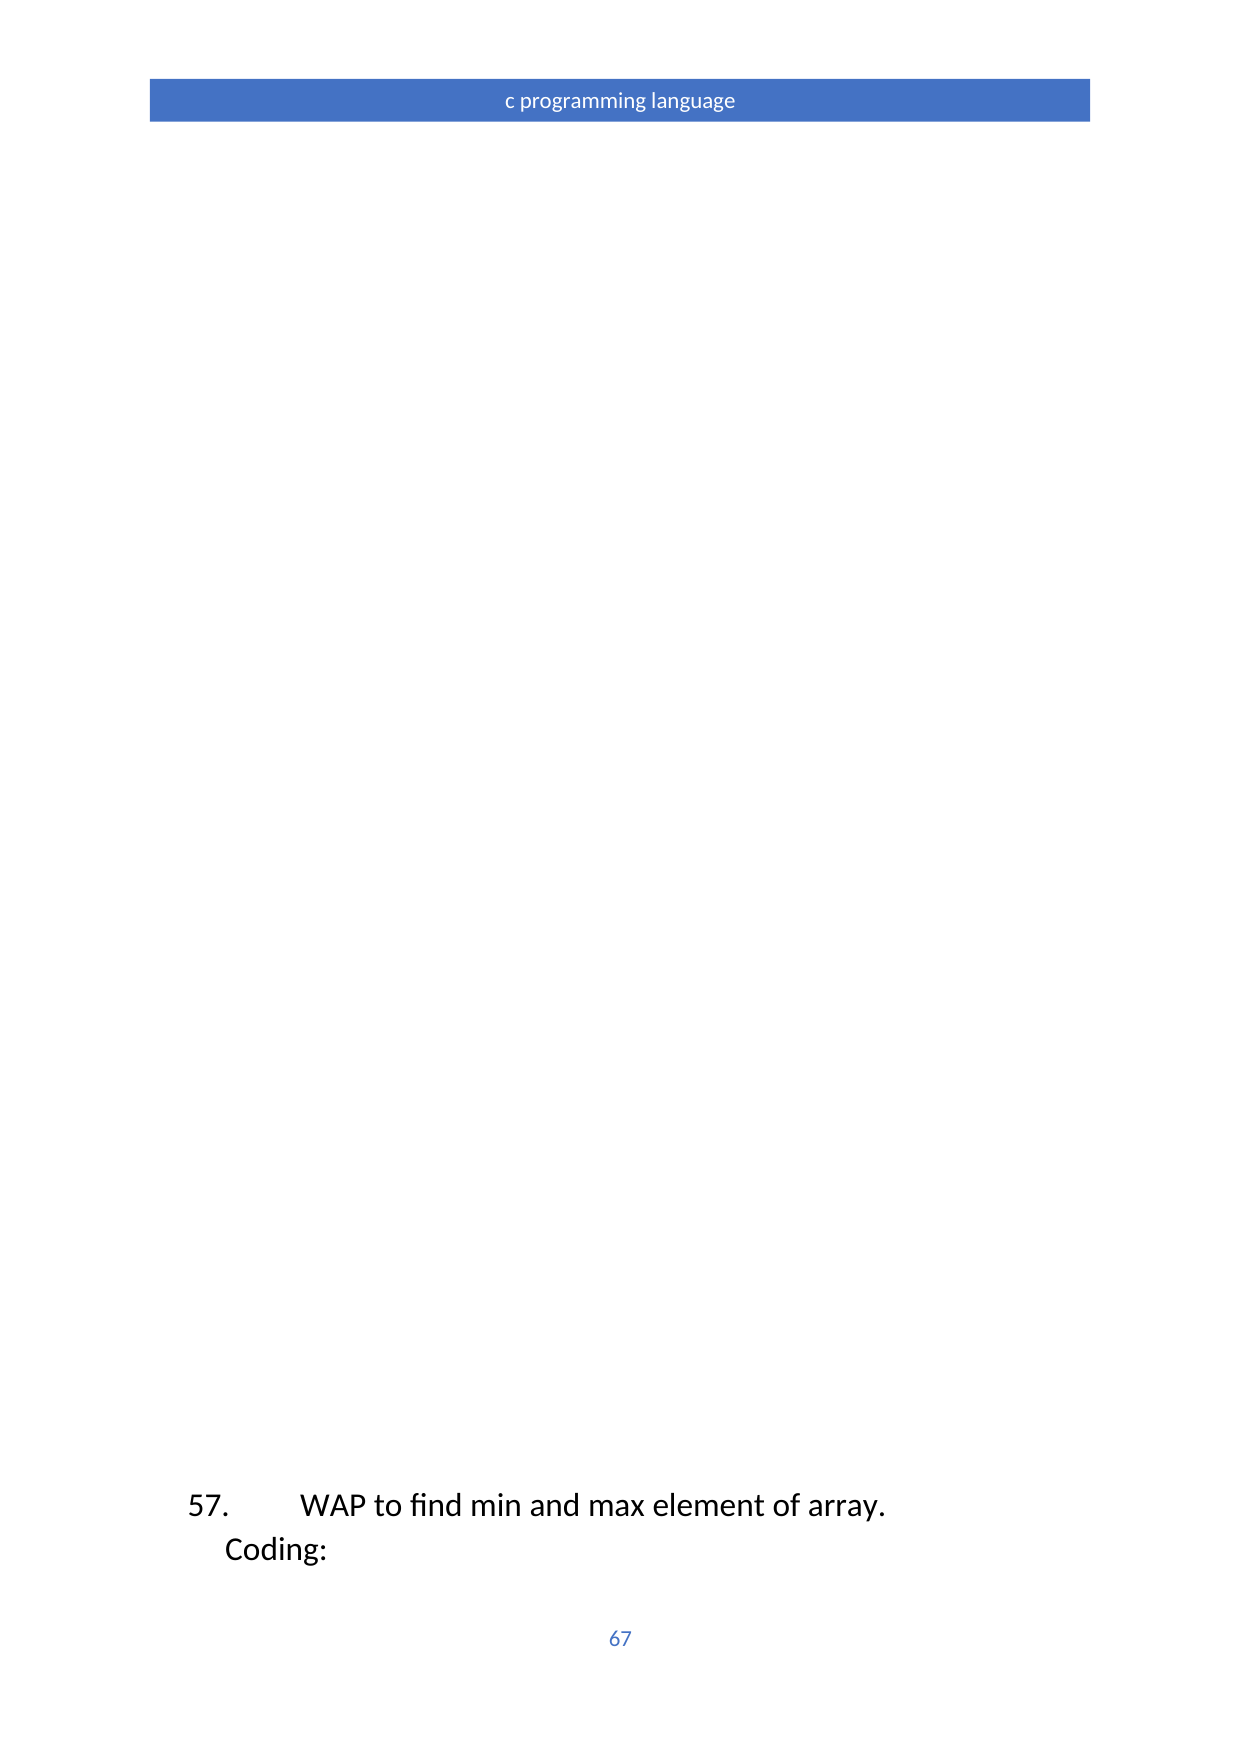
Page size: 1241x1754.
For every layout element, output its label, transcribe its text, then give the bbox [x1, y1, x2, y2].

list Coding: [225, 1528, 1090, 1568]
list WAP to find min and max element of array. [187, 1484, 1090, 1524]
